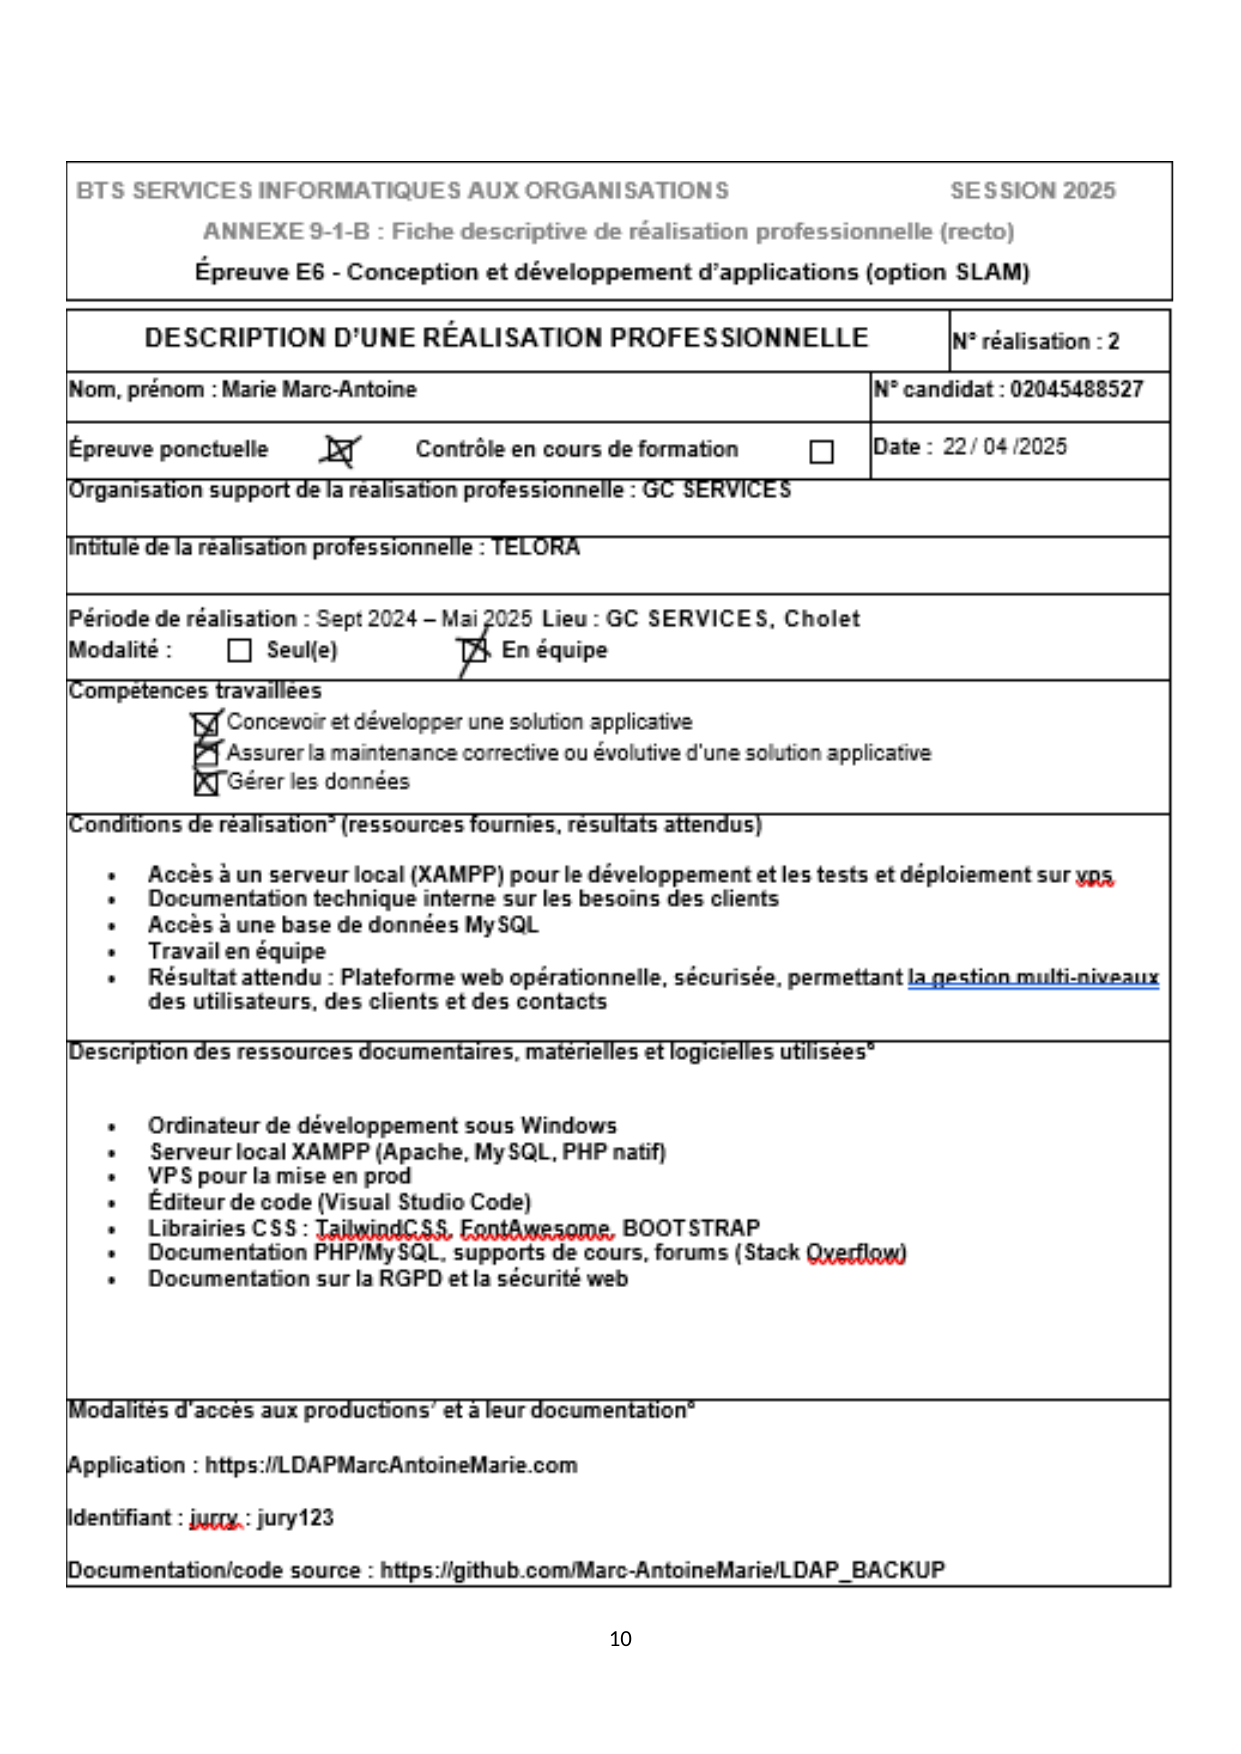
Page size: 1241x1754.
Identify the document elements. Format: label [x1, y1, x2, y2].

picture [63, 161, 1172, 1587]
